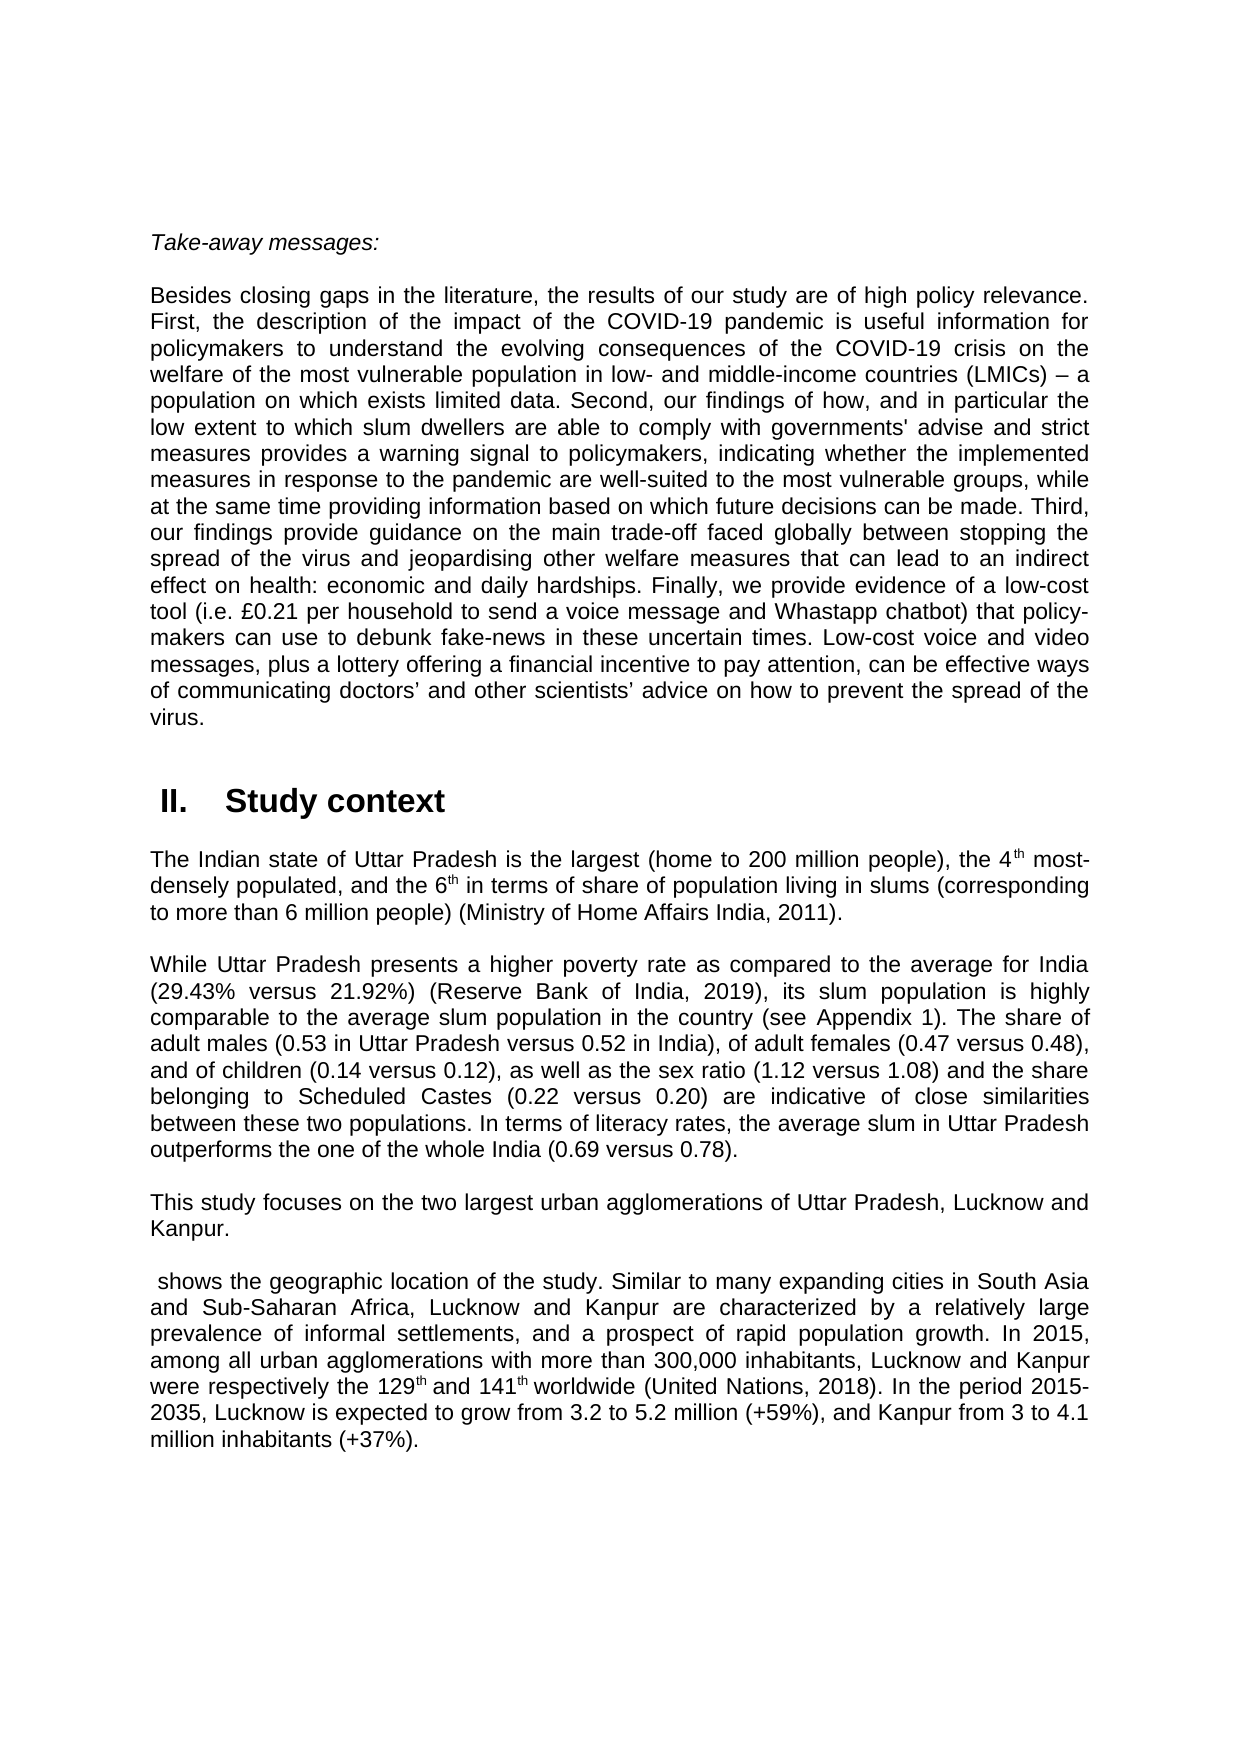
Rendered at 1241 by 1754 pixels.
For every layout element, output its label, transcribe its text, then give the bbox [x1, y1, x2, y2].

text This study focuses on the two largest urban agglomerations of Uttar Pradesh, Lucknow and Kanpur. [150, 1188, 1090, 1241]
text Take-away messages: [150, 229, 1090, 255]
text Besides closing gaps in the literature, the results of our study are of high policy relevance. First, the description of the impact of the COVID-19 pandemic is useful information for policymakers to understand the evolving consequences of the COVID-19 crisis on the welfare of the most vulnerable population in low- and middle-income countries (LMICs) – a population on which exists limited data. Second, our findings of how, and in particular the low extent to which slum dwellers are able to comply with governments' advise and strict measures provides a warning signal to policymakers, indicating whether the implemented measures in response to the pandemic are well-suited to the most vulnerable groups, while at the same time providing information based on which future decisions can be made. Third, our findings provide guidance on the main trade-off faced globally between stopping the spread of the virus and jeopardising other welfare measures that can lead to an indirect effect on health: economic and daily hardships. Finally, we provide evidence of a low-cost tool (i.e. £0.21 per household to send a voice message and Whastapp chatbot) that policy-makers can use to debunk fake-news in these uncertain times. Low-cost voice and video messages, plus a lottery offering a financial incentive to pay attention, can be effective ways of communicating doctors’ and other scientists’ advice on how to prevent the spread of the virus. [150, 282, 1090, 730]
subtitle Study context [187, 781, 1090, 819]
text Figure 1 shows the geographic location of the study. Similar to many expanding cities in South Asia and Sub-Saharan Africa, Lucknow and Kanpur are characterized by a relatively large prevalence of informal settlements, and a prospect of rapid population growth. In 2015, among all urban agglomerations with more than 300,000 inhabitants, Lucknow and Kanpur were respectively the 129th and 141th worldwide . In the period 2015-2035, Lucknow is expected to grow from 3.2 to 5.2 million (+59%), and Kanpur from 3 to 4.1 million inhabitants (+37%). [150, 1268, 1090, 1452]
text While Uttar Pradesh presents a higher poverty rate as compared to the average for India (29.43% versus 21.92%) , its slum population is highly comparable to the average slum population in the country (see Appendix 1). The share of adult males (0.53 in Uttar Pradesh versus 0.52 in India), of adult females (0.47 versus 0.48), and of children (0.14 versus 0.12), as well as the sex ratio (1.12 versus 1.08) and the share belonging to Scheduled Castes (0.22 versus 0.20) are indicative of close similarities between these two populations. In terms of literacy rates, the average slum in Uttar Pradesh outperforms the one of the whole India (0.69 versus 0.78). [150, 951, 1090, 1162]
text The Indian state of Uttar Pradesh is the largest (home to 200 million people), the 4th most-densely populated, and the 6th in terms of share of population living in slums (corresponding to more than 6 million people) . [150, 846, 1090, 925]
